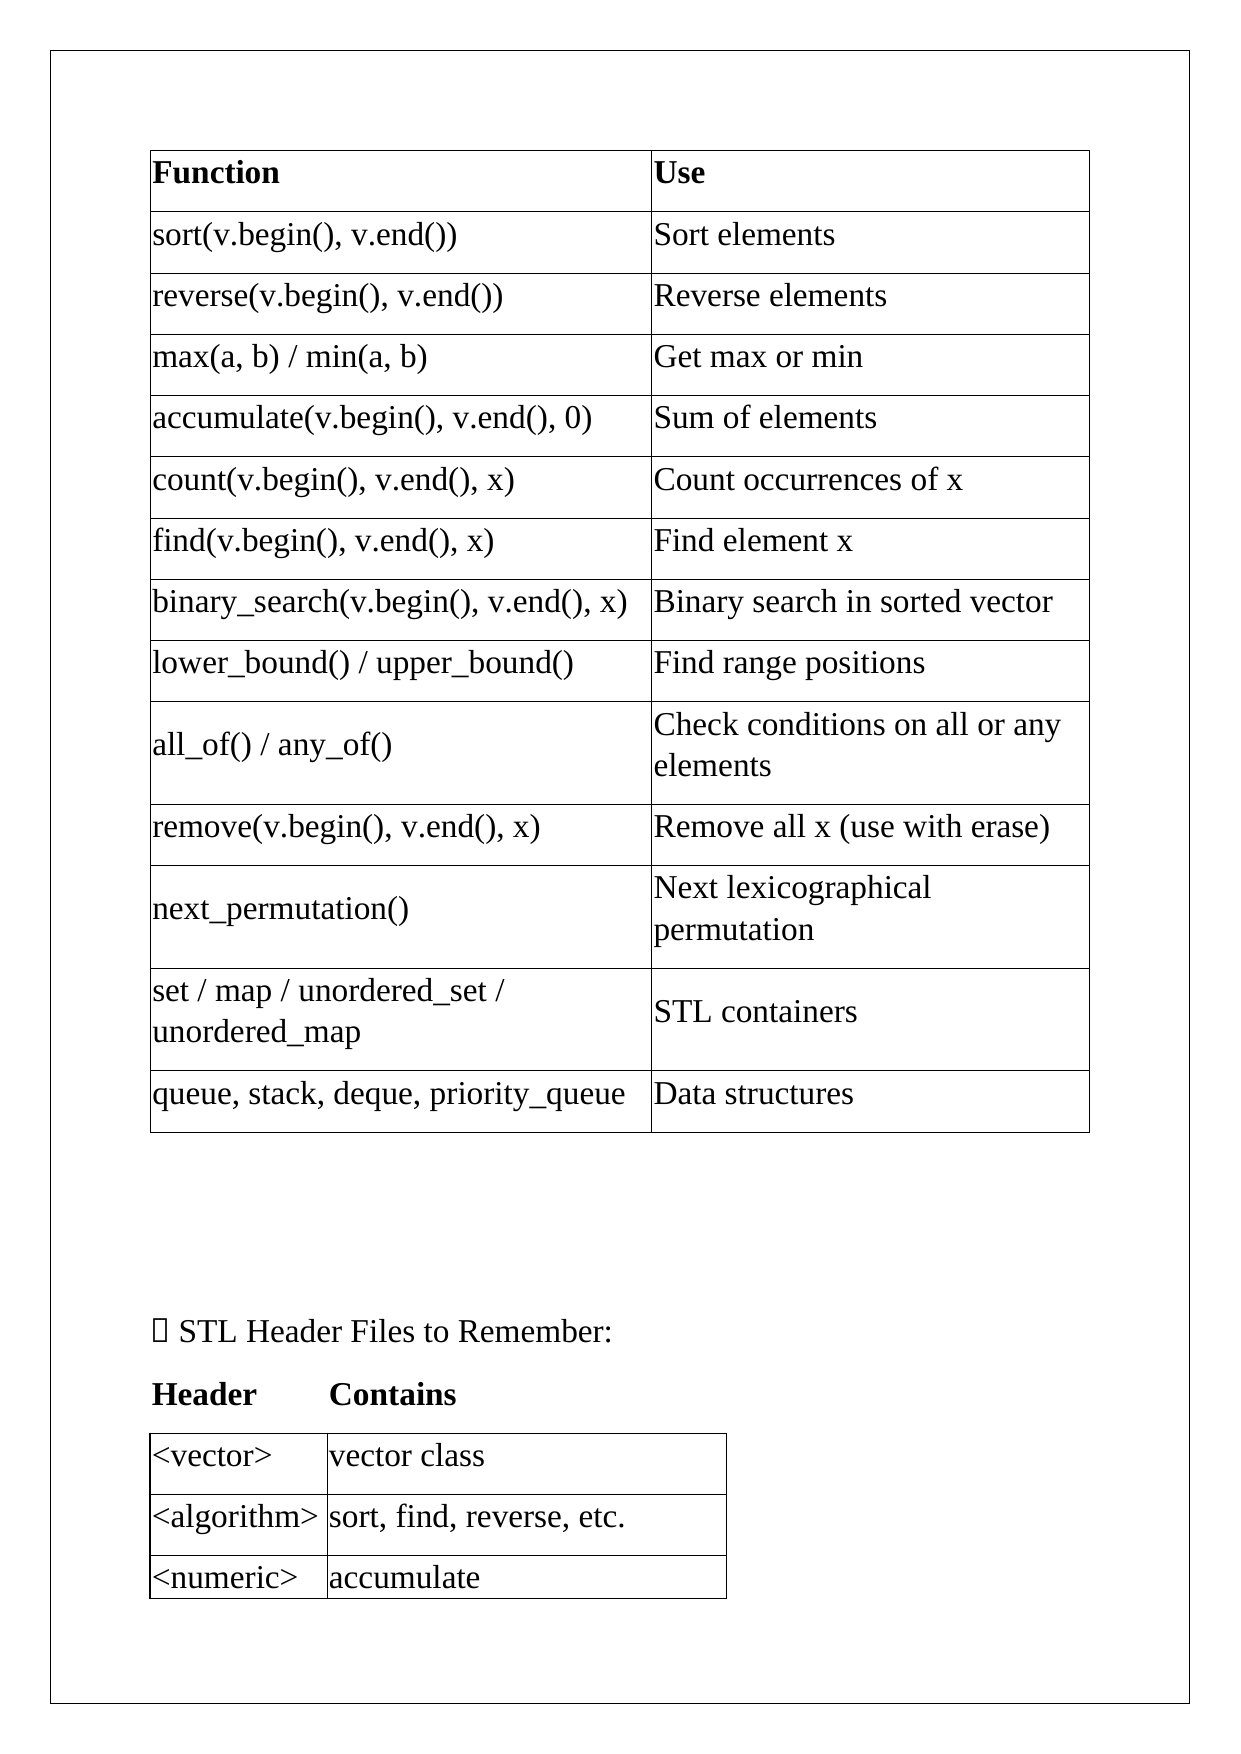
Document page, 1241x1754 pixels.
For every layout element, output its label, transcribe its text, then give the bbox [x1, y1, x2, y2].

table_cell next_permutation() [151, 866, 651, 968]
table_cell find(v.begin(), v.end(), x) [151, 519, 651, 579]
table_cell accumulate(v.begin(), v.end(), 0) [151, 396, 651, 456]
table_header Function [151, 151, 651, 211]
table_cell remove(v.begin(), v.end(), x) [151, 805, 651, 865]
table_header Header [150, 1372, 327, 1432]
table_cell <numeric> [151, 1556, 327, 1597]
table_cell Data structures [652, 1071, 1089, 1132]
table_cell lower_bound() / upper_bound() [151, 641, 651, 701]
table_cell Check conditions on all or any elements [652, 702, 1089, 804]
table_cell reverse(v.begin(), v.end()) [151, 274, 651, 334]
table_cell Binary search in sorted vector [652, 580, 1089, 640]
table_cell queue, stack, deque, priority_queue [151, 1071, 651, 1132]
table_cell max(a, b) / min(a, b) [151, 335, 651, 395]
table_cell vector class [328, 1434, 726, 1494]
table_header Contains [327, 1372, 726, 1432]
table_cell Find range positions [652, 641, 1089, 701]
table_cell Count occurrences of x [652, 457, 1089, 517]
table_cell sort(v.begin(), v.end()) [151, 212, 651, 272]
table_cell set / map / unordered_set / unordered_map [151, 969, 651, 1070]
table_header Use [652, 151, 1089, 211]
table_cell Find element x [652, 519, 1089, 579]
table_cell Reverse elements [652, 274, 1089, 334]
table_cell count(v.begin(), v.end(), x) [151, 457, 651, 517]
table_cell Next lexicographical permutation [652, 866, 1089, 968]
table_cell all_of() / any_of() [151, 702, 651, 804]
table_cell accumulate [328, 1556, 726, 1597]
table_cell sort, find, reverse, etc. [328, 1495, 726, 1555]
table_cell STL containers [652, 969, 1089, 1070]
table_cell <algorithm> [151, 1495, 327, 1555]
table_cell Sum of elements [652, 396, 1089, 456]
table_cell Get max or min [652, 335, 1089, 395]
table_cell <vector> [151, 1434, 327, 1494]
text 🧪 STL Header Files to Remember: [150, 1307, 1090, 1352]
table_cell Remove all x (use with erase) [652, 805, 1089, 865]
table_cell Sort elements [652, 212, 1089, 272]
table_cell binary_search(v.begin(), v.end(), x) [151, 580, 651, 640]
